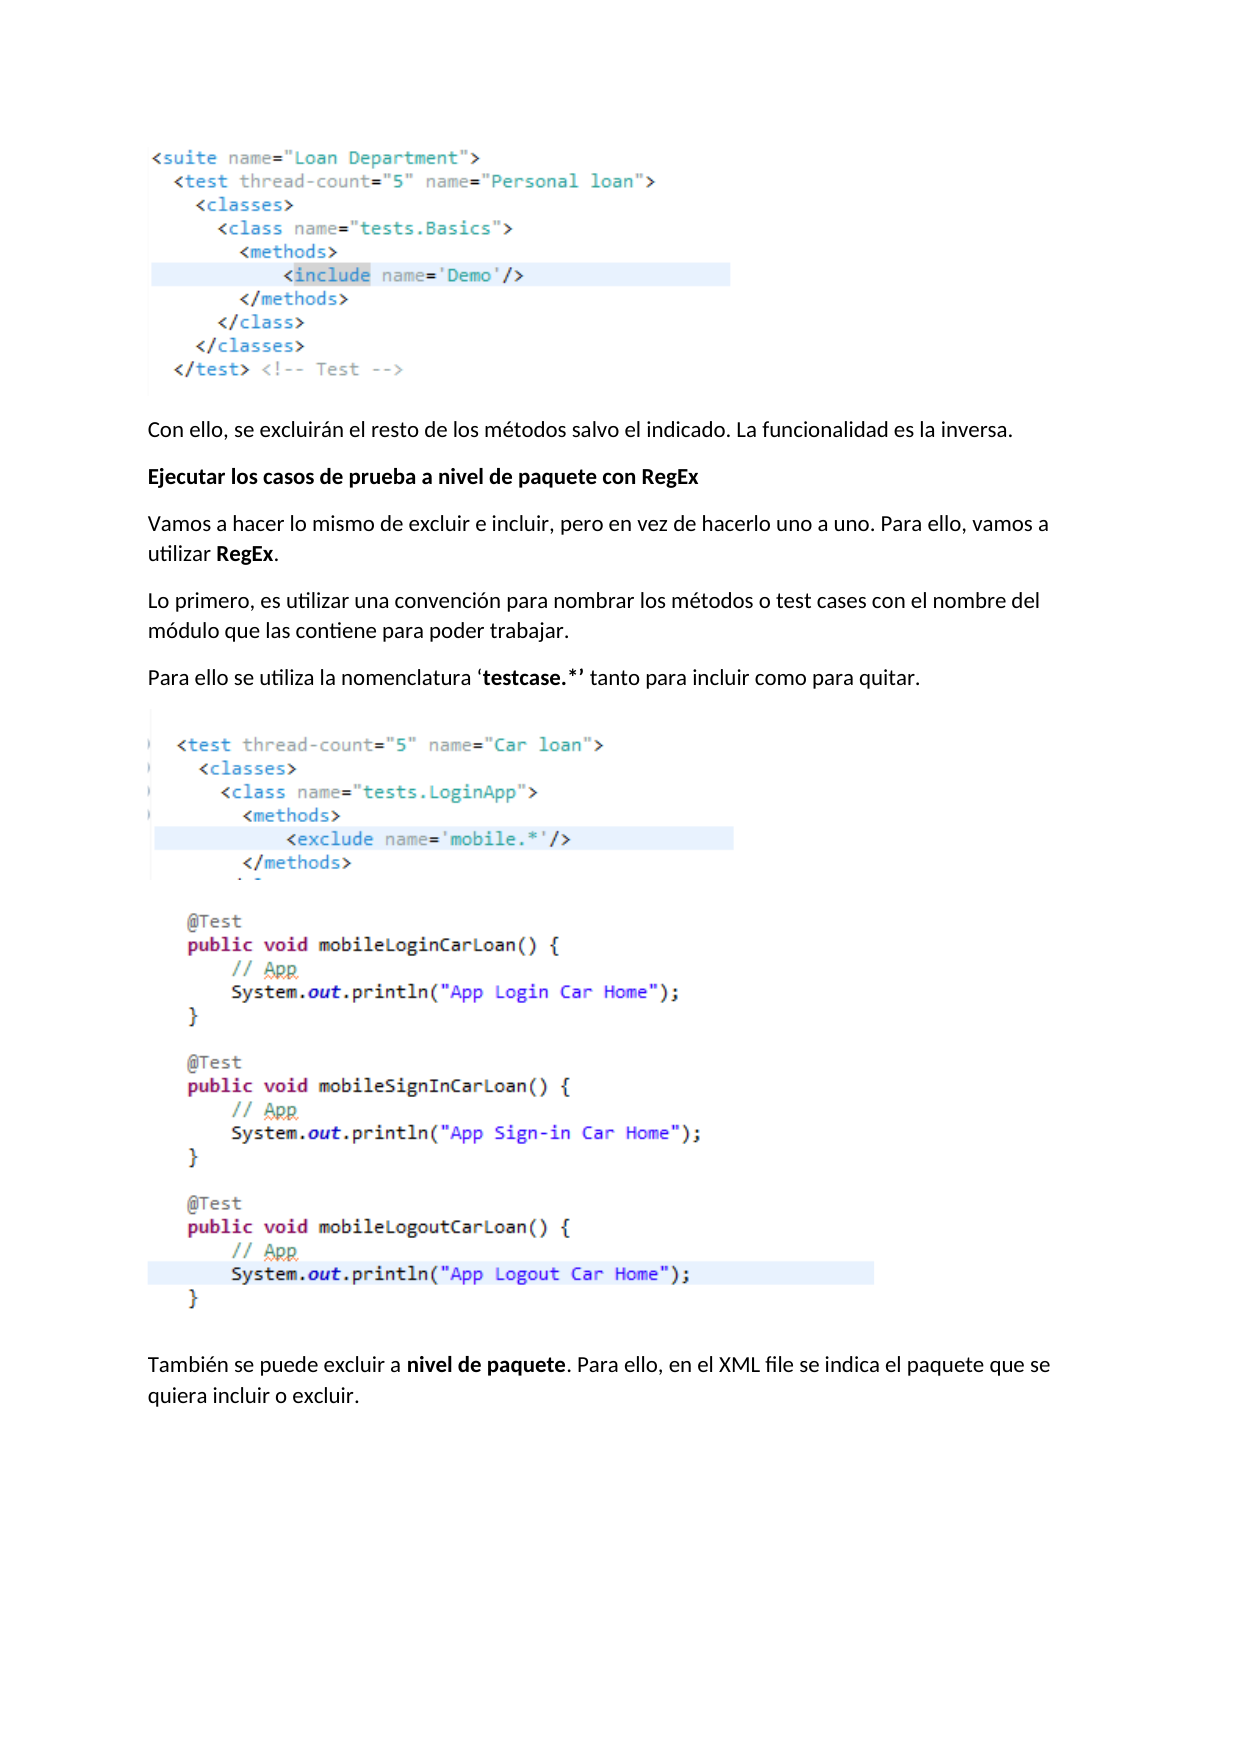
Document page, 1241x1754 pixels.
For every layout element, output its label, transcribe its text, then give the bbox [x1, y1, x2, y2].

picture [147, 709, 734, 880]
text Lo primero, es utilizar una convención para nombrar los métodos o test cases con el nombre del módulo que las contiene para poder trabajar. [148, 586, 1093, 644]
text Vamos a hacer lo mismo de excluir e incluir, pero en vez de hacerlo uno a uno. Para ello, vamos a utilizar RegEx. [148, 509, 1093, 567]
picture [147, 147, 731, 396]
text Para ello se utiliza la nomenclatura ‘testcase.*’ tanto para incluir como para quitar. [148, 663, 1093, 691]
text Con ello, se excluirán el resto de los métodos salvo el indicado. La funcionalidad es la inversa. [148, 415, 1093, 443]
text También se puede excluir a nivel de paquete. Para ello, en el XML file se indica el paquete que se quiera incluir o excluir. [148, 1351, 1093, 1409]
text Ejecutar los casos de prueba a nivel de paquete con RegEx [148, 462, 1093, 490]
picture [147, 898, 875, 1332]
